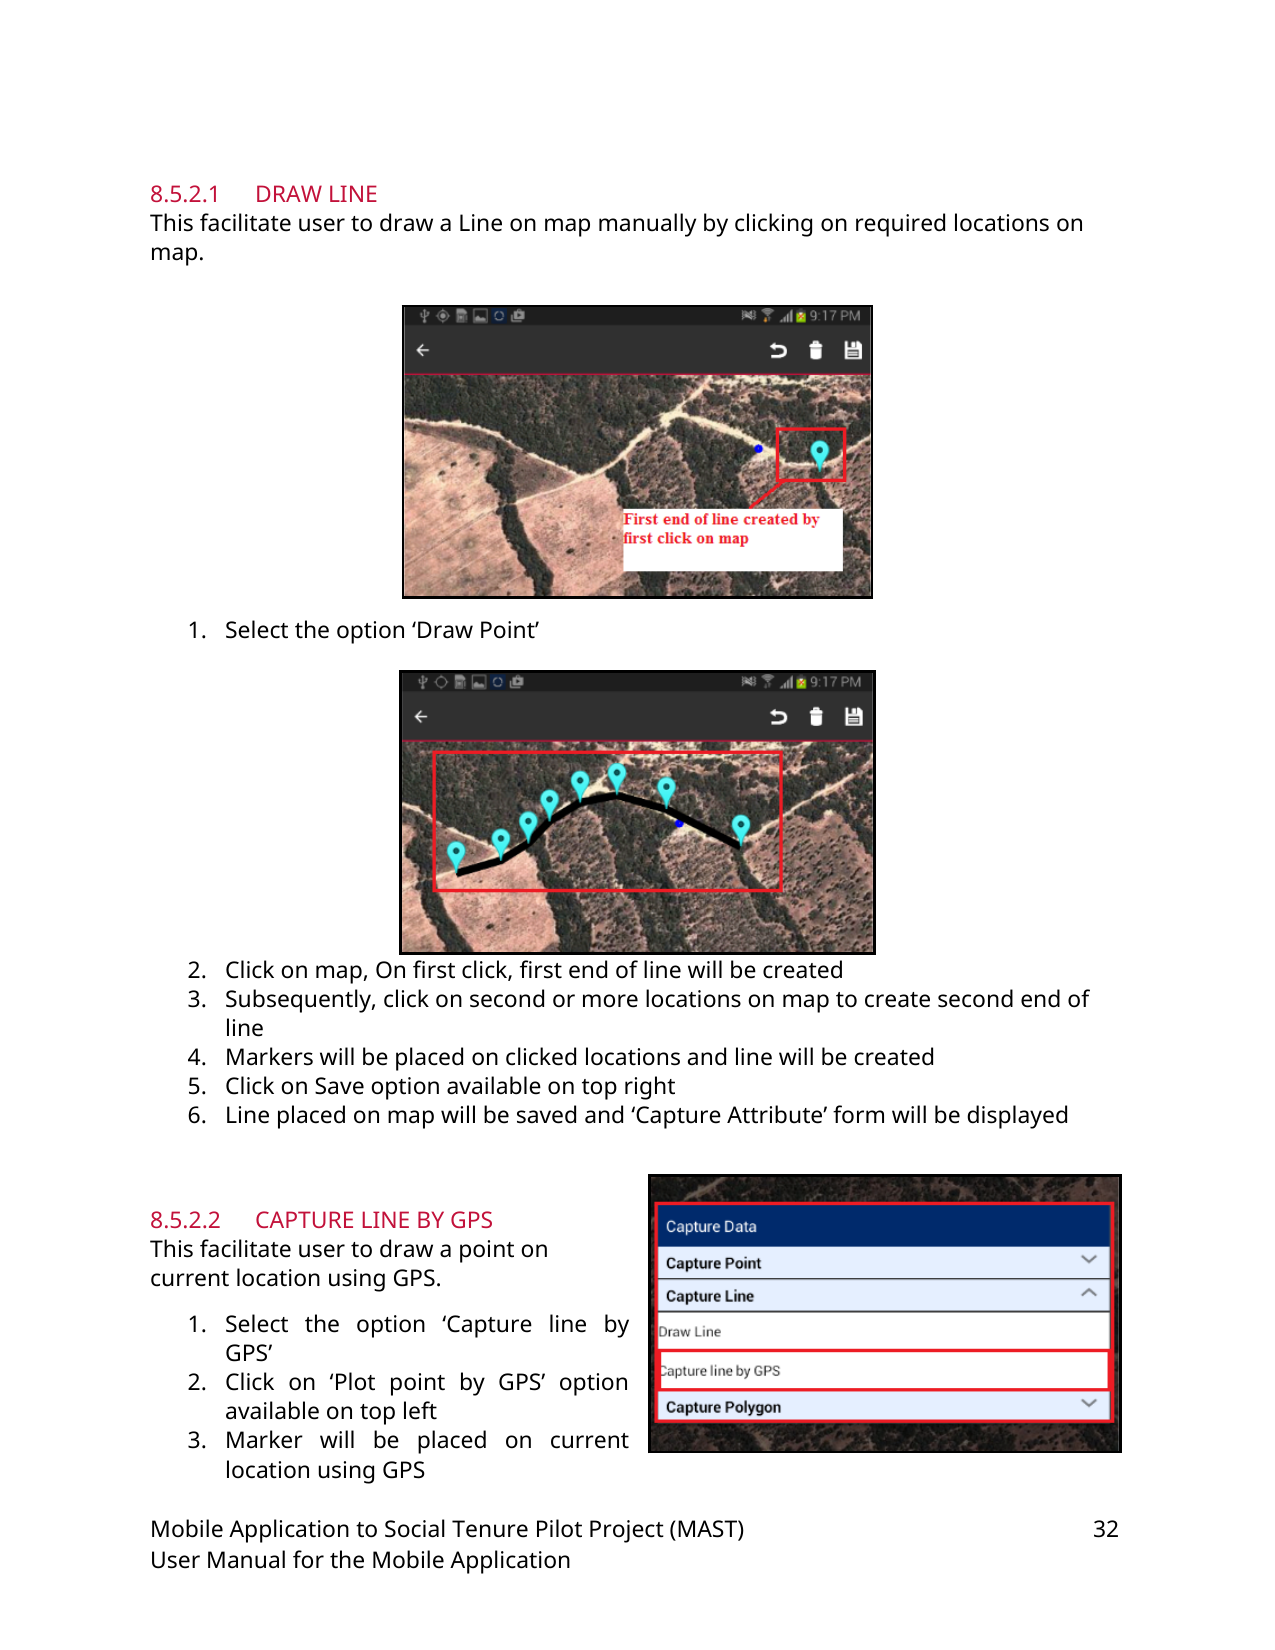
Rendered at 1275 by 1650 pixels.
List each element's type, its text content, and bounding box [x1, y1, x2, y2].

picture [402, 673, 873, 952]
list Click on Save option available on top right [187, 1071, 1125, 1101]
list Subsequently, click on second or more locations on map to create second end of line [187, 984, 1125, 1042]
text This facilitate user to draw a point on current location using GPS. [150, 1234, 648, 1292]
subtitle Draw Line [150, 179, 1125, 208]
list Line placed on map will be saved and ‘Capture Attribute’ form will be displayed [187, 1101, 1125, 1130]
list Click on ‘Plot point by GPS’ option available on top left [187, 1367, 648, 1426]
list Marker will be placed on current location using GPS [187, 1426, 1125, 1484]
picture [651, 1177, 1119, 1451]
text This facilitate user to draw a Line on map manually by clicking on required locations on map. [150, 208, 1125, 267]
picture [404, 307, 871, 596]
subtitle Capture Line by GPS [150, 1205, 648, 1234]
list Select the option ‘Capture line by GPS’ [187, 1309, 648, 1367]
list Markers will be placed on clicked locations and line will be created [187, 1042, 1125, 1071]
